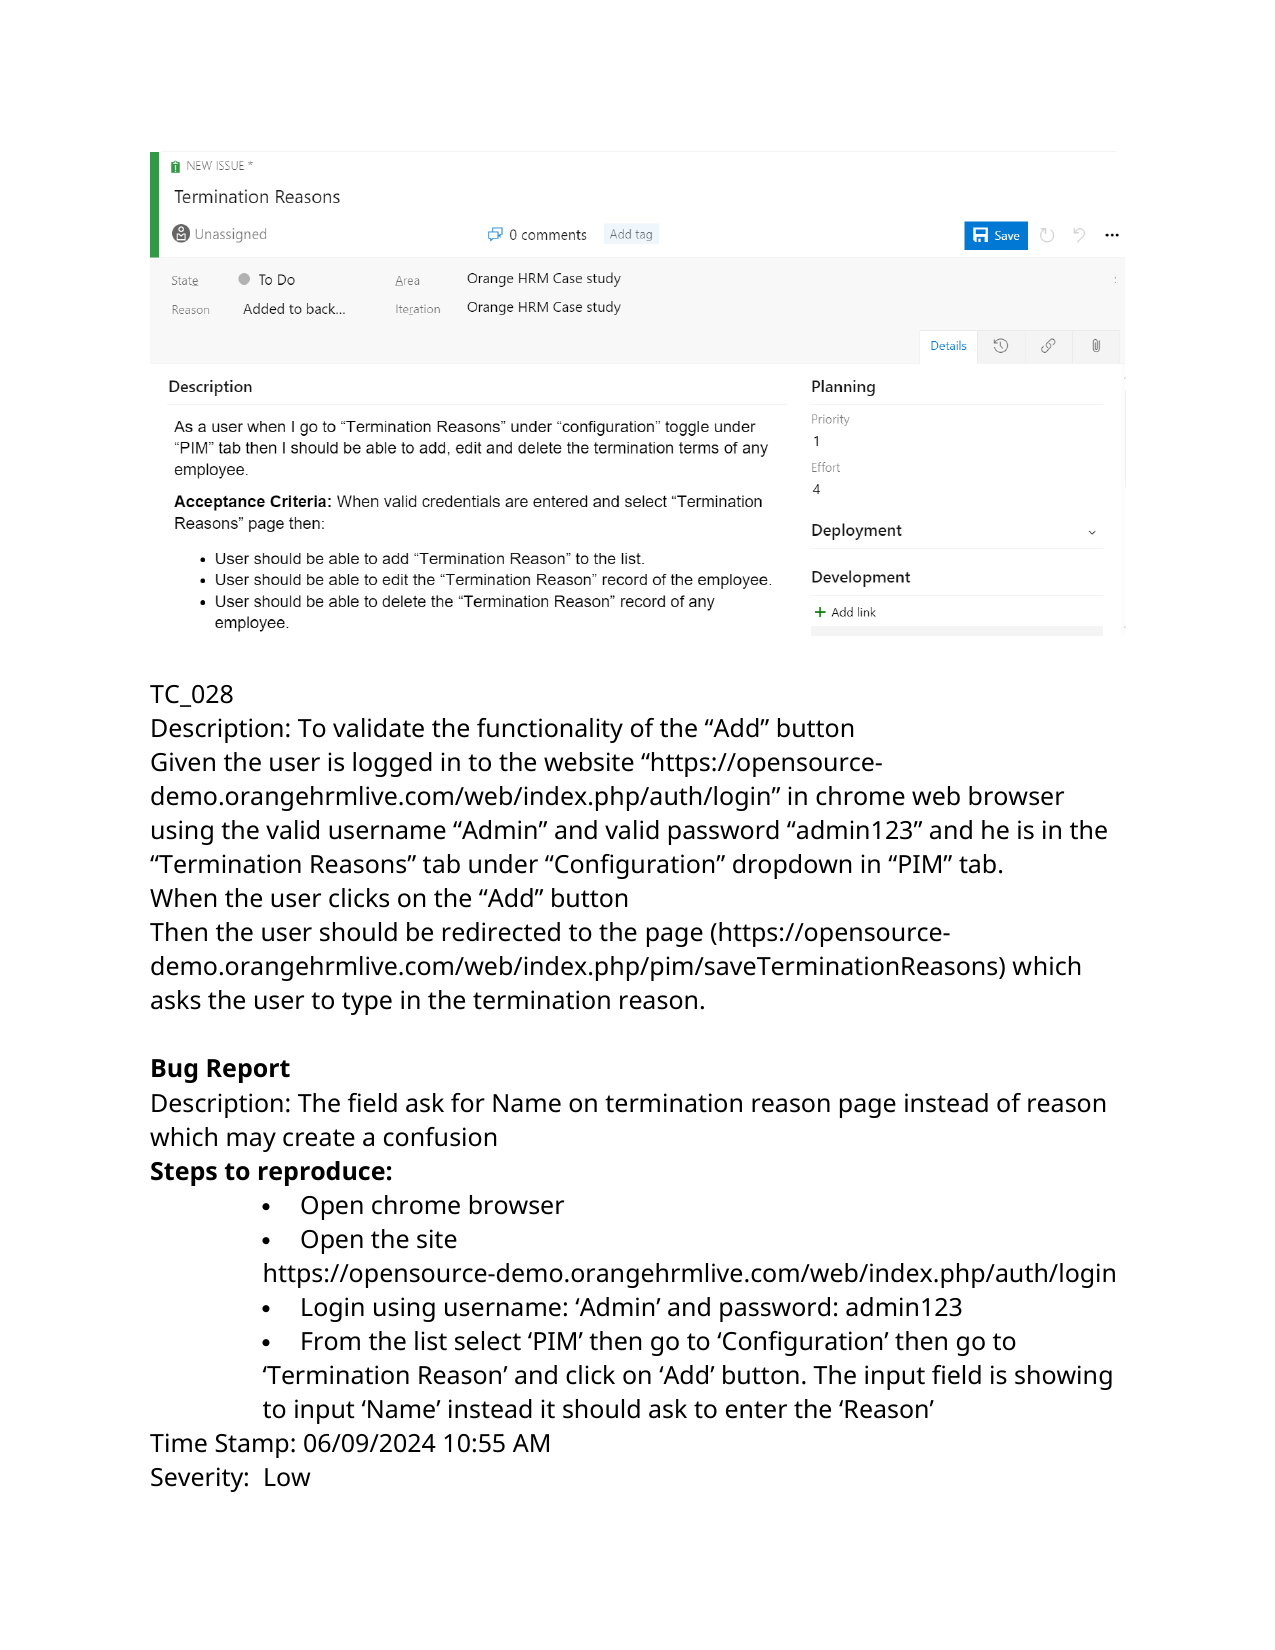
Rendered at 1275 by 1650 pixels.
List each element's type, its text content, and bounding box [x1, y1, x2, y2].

picture [150, 150, 1125, 636]
text TC_028 [150, 676, 1125, 711]
text When the user clicks on the “Add” button [150, 881, 1125, 915]
text Bug Report [150, 1051, 1125, 1085]
text Steps to reproduce: [150, 1153, 1125, 1187]
text Given the user is logged in to the website “https://opensource-demo.orangehrmlive.com/web/index.php/auth/login” in chrome web browser using the valid username “Admin” and valid password “admin123” and he is in the “Termination Reasons” tab under “Configuration” dropdown in “PIM” tab. [150, 744, 1125, 881]
list Open chrome browser [262, 1187, 1125, 1221]
list Login using username: ‘Admin’ and password: admin123 [262, 1289, 1125, 1324]
text Description: The field ask for Name on termination reason page instead of reason which may create a confusion [150, 1085, 1125, 1153]
list Open the site https://opensource-demo.orangehrmlive.com/web/index.php/auth/login [262, 1221, 1125, 1289]
text Time Stamp: 06/09/2024 10:55 AM [150, 1426, 1125, 1460]
list From the list select ‘PIM’ then go to ‘Configuration’ then go to ‘Termination Reason’ and click on ‘Add’ button. The input field is showing to input ‘Name’ instead it should ask to enter the ‘Reason’ [262, 1324, 1125, 1426]
text Description: To validate the functionality of the “Add” button [150, 711, 1125, 744]
text Severity: Low [150, 1460, 1125, 1494]
text Then the user should be redirected to the page (https://opensource-demo.orangehrmlive.com/web/index.php/pim/saveTerminationReasons) which asks the user to type in the termination reason. [150, 915, 1125, 1017]
